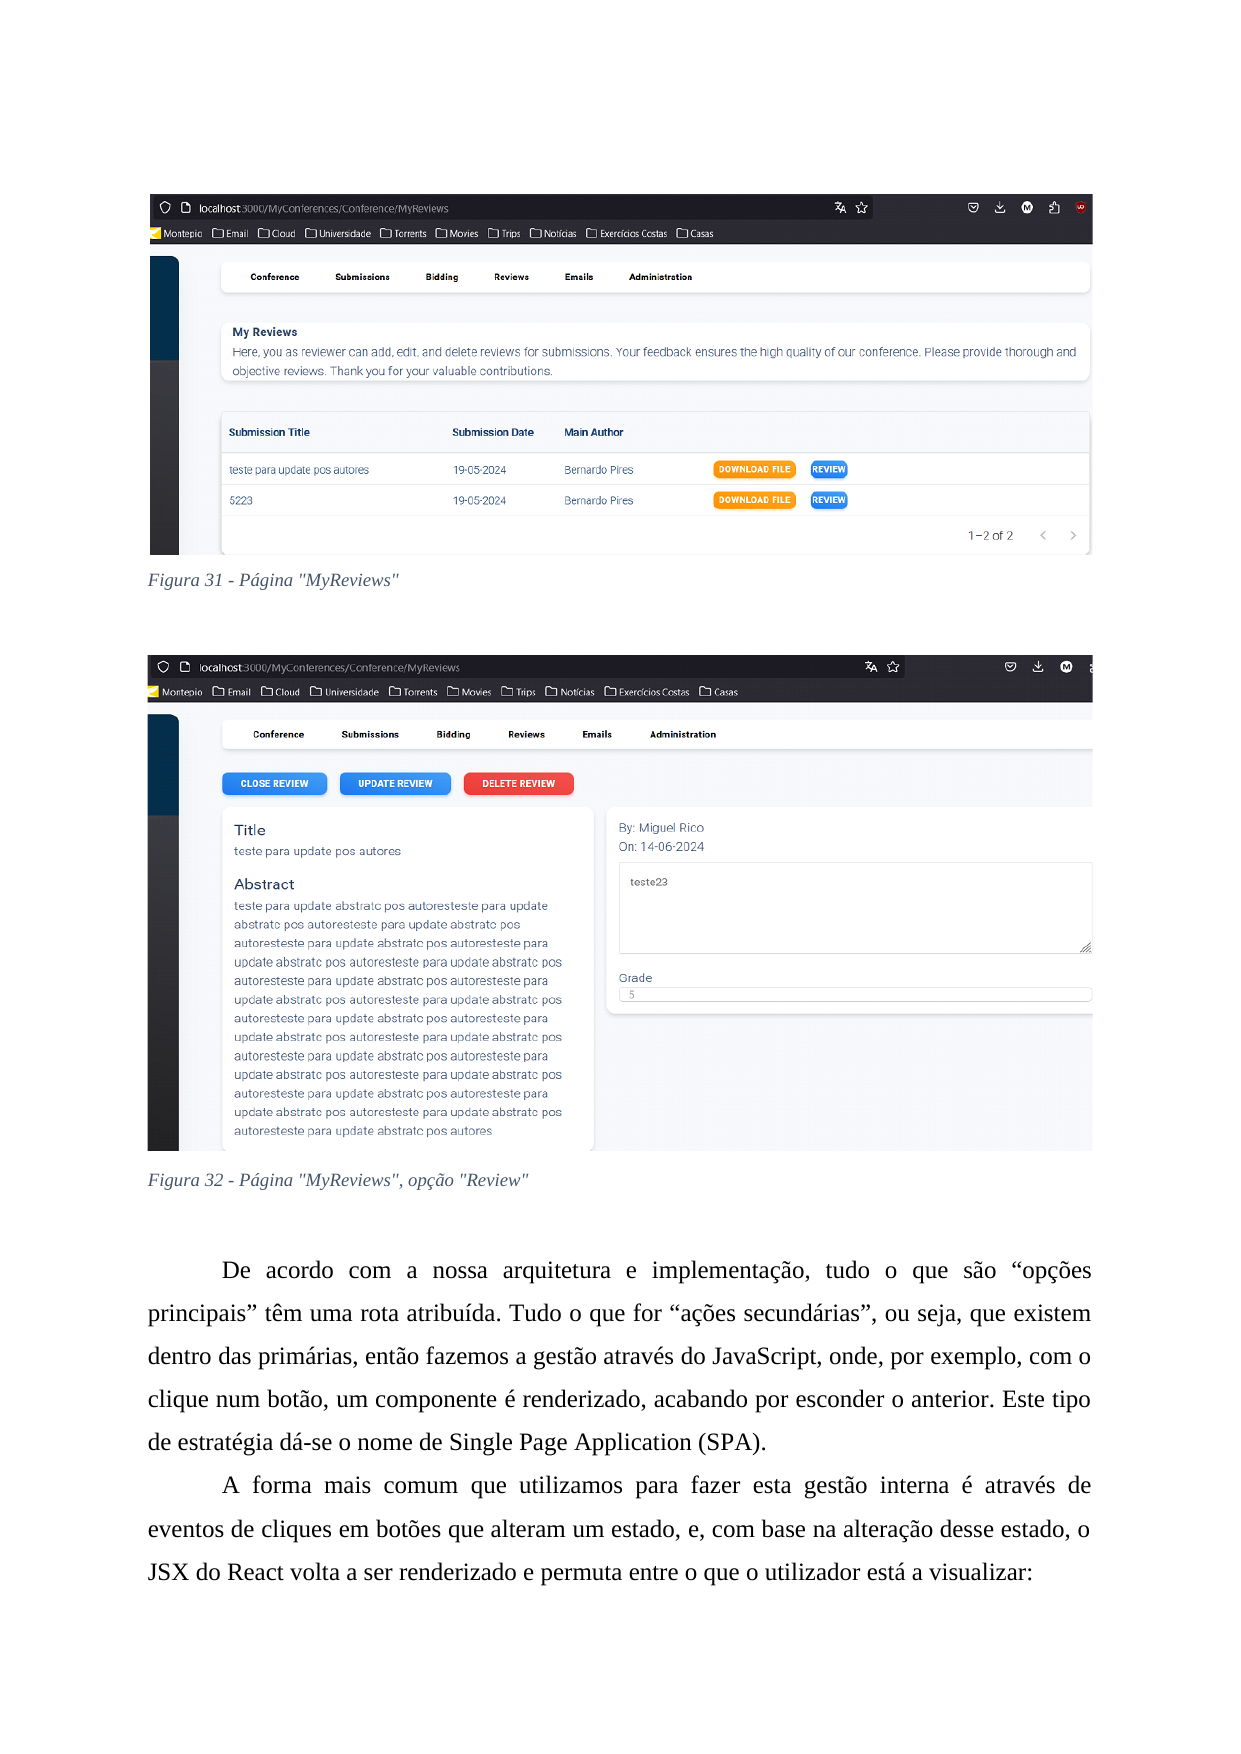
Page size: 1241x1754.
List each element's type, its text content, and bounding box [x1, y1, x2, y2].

text De acordo com a nossa arquitetura e implementação, tudo o que são “opções principais” têm uma rota atribuída. Tudo o que for “ações secundárias”, ou seja, que existem dentro das primárias, então fazemos a gestão através do JavaScript, onde, por exemplo, com o clique num botão, um componente é renderizado, acabando por esconder o anterior. Este tipo de estratégia dá-se o nome de Single Page Application (SPA). [148, 1255, 1092, 1456]
text A forma mais comum que utilizamos para fazer esta gestão interna é através de eventos de cliques em botões que alteram um estado, e, com base na alteração desse estado, o JSX do React volta a ser renderizado e permuta entre o que o utilizador está a visualizar: [148, 1471, 1092, 1586]
picture [147, 654, 1093, 1155]
text Figura 32 - Página "MyReviews", opção "Review" [148, 1169, 1092, 1191]
text Figura 31 - Página "MyReviews" [148, 569, 1092, 591]
picture [147, 190, 1093, 555]
